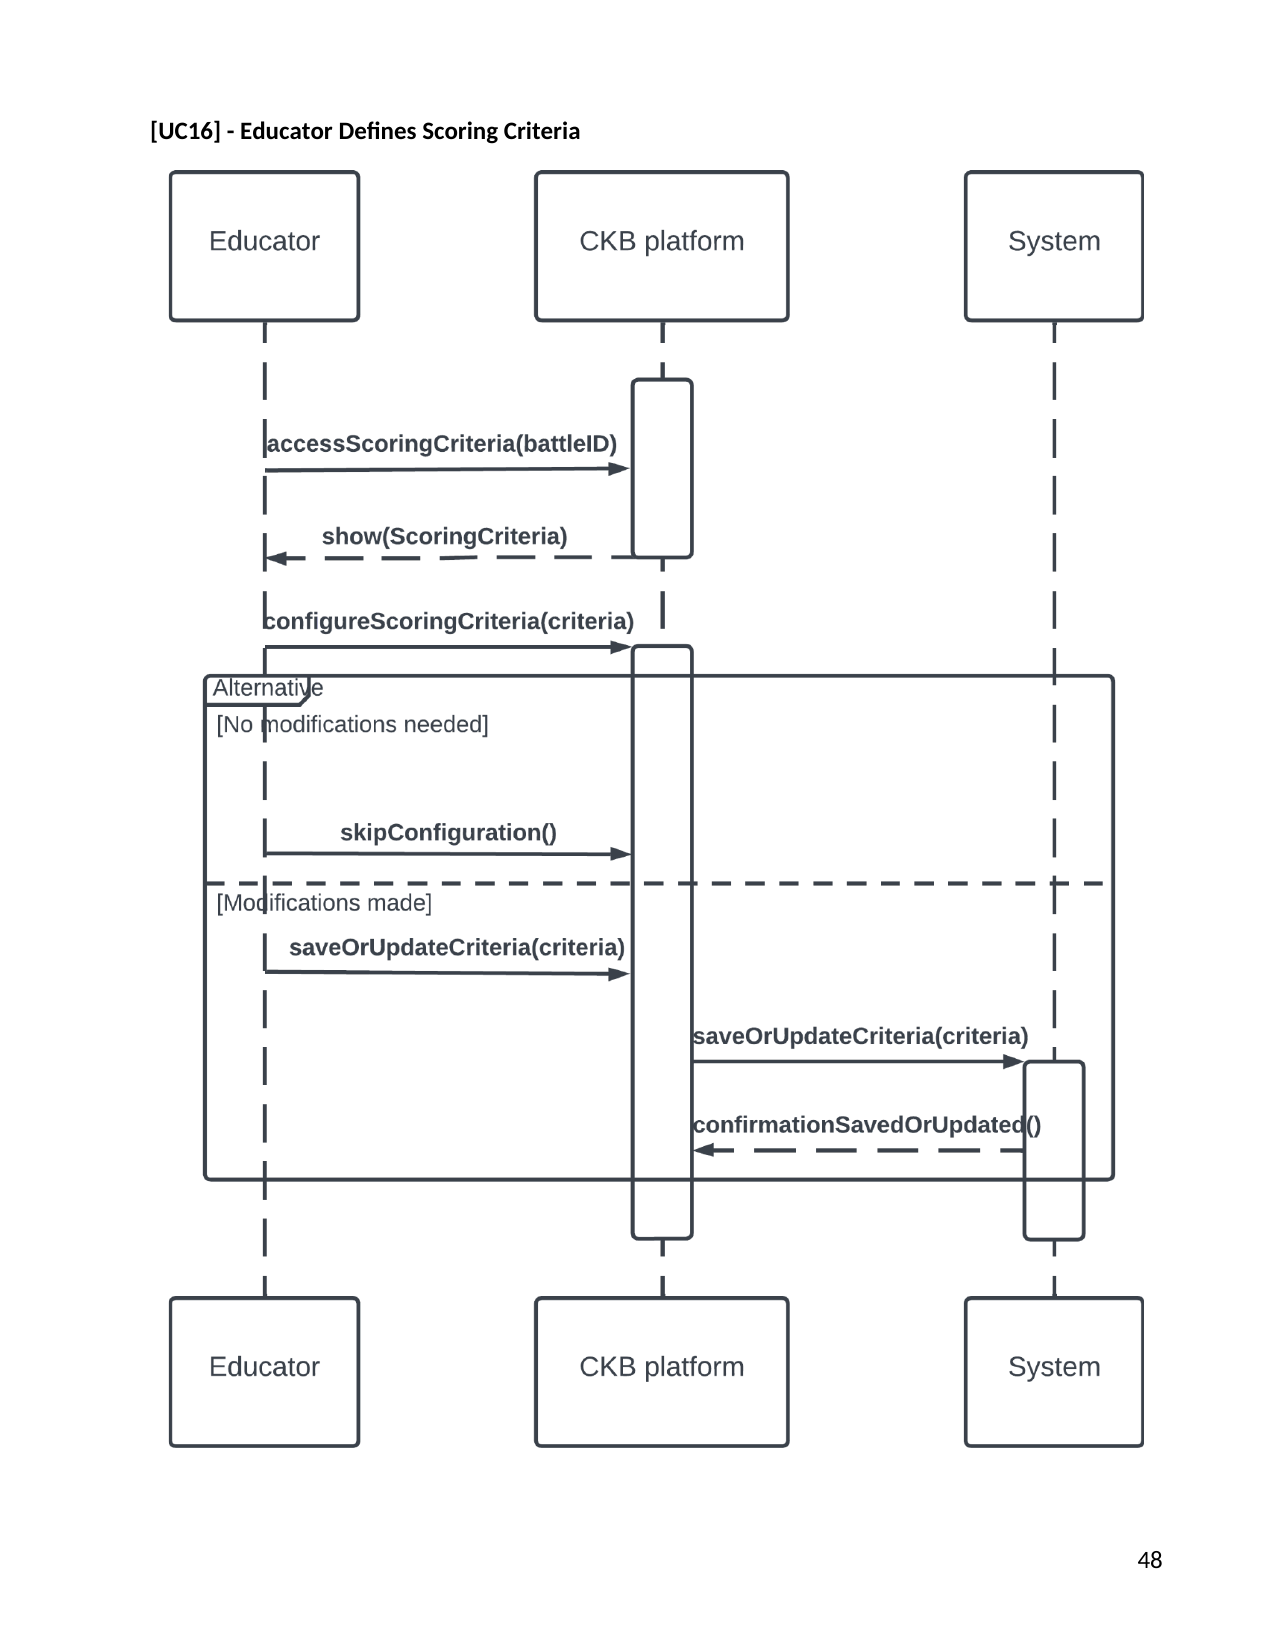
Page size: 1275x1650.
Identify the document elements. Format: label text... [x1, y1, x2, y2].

picture [168, 170, 1144, 1448]
subtitle [UC16] - Educator Defines Scoring Criteria [150, 115, 1162, 145]
